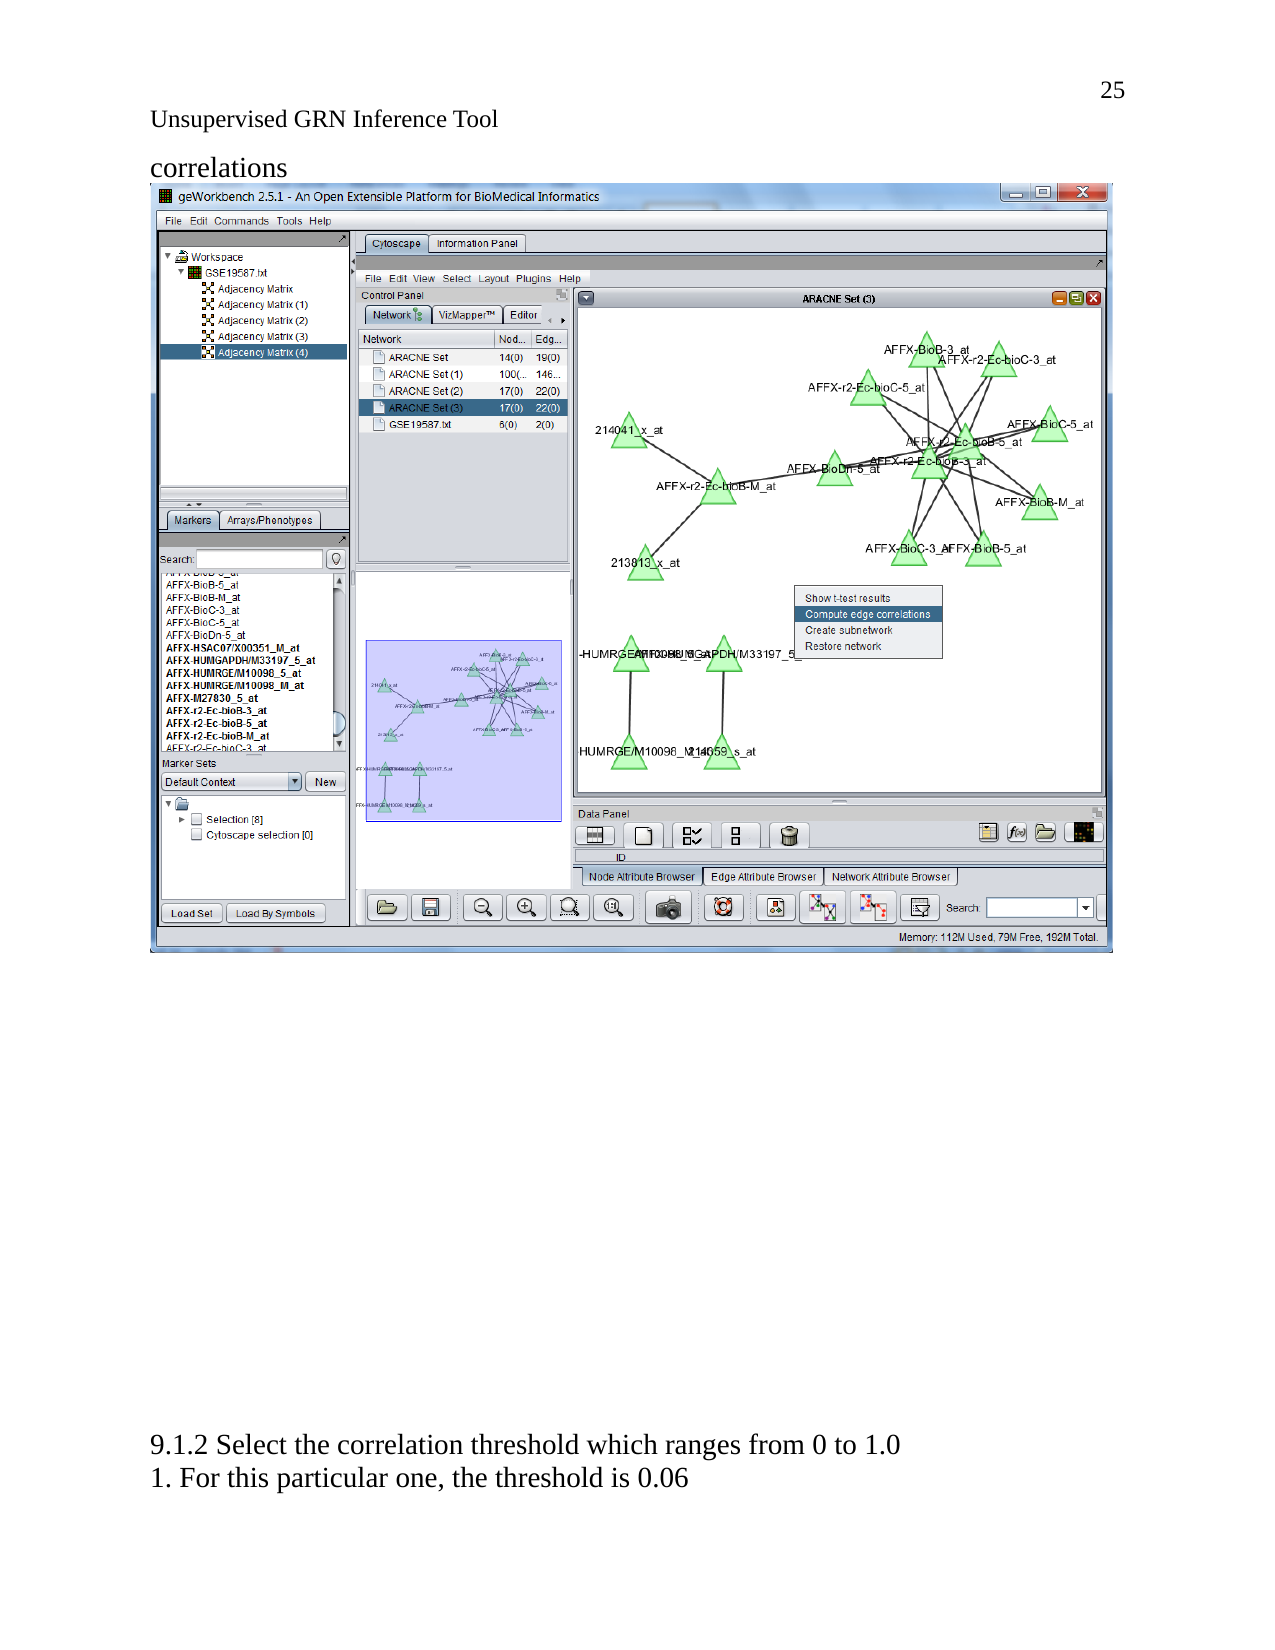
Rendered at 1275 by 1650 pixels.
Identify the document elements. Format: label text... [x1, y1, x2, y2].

picture [150, 183, 1113, 953]
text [150, 150, 1125, 183]
text 1. For this particular one, the threshold is 0.06 [150, 1460, 1125, 1494]
text 9.1.2 Select the correlation threshold which ranges from 0 to 1.0 [150, 1427, 1125, 1460]
